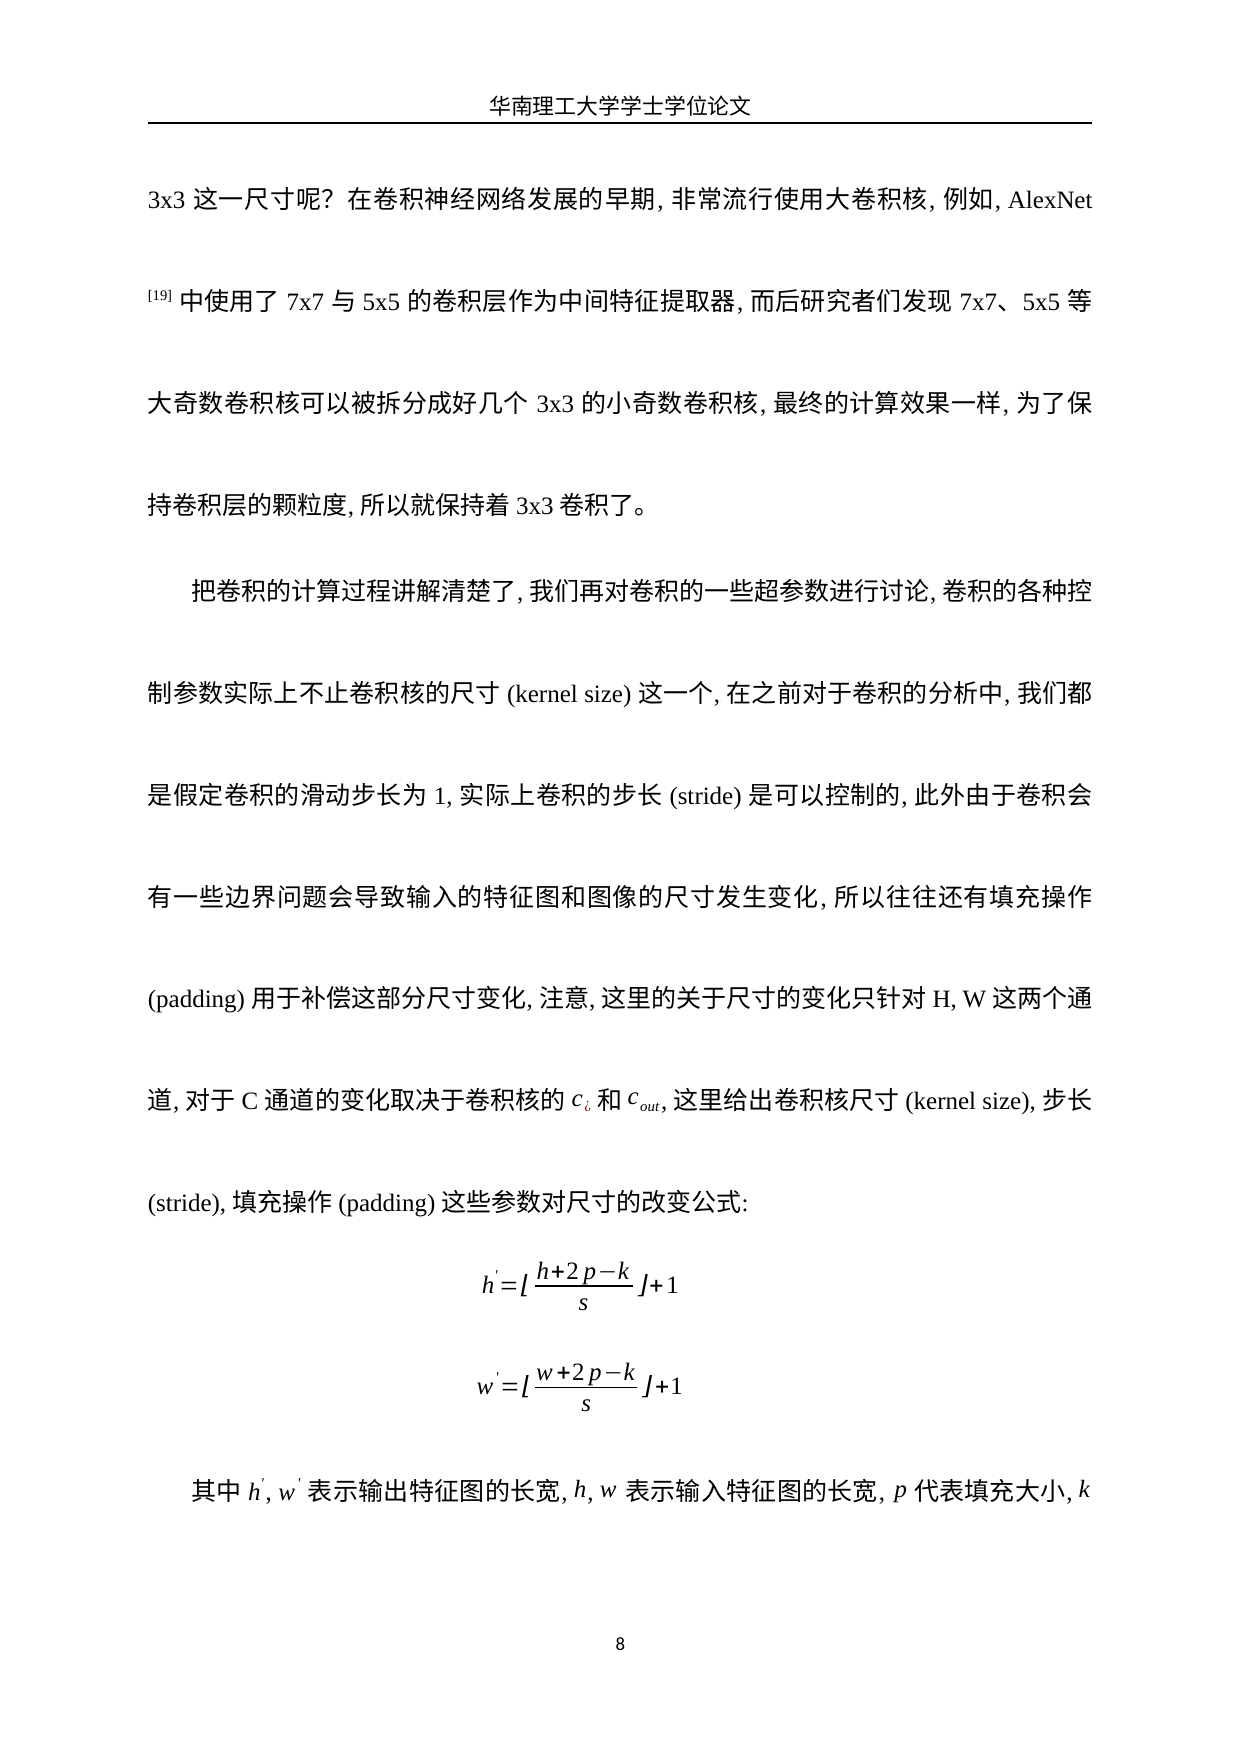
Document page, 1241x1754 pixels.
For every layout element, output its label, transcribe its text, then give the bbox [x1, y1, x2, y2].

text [148, 164, 1092, 537]
text (2) [148, 1253, 1092, 1321]
text 把卷积的计算过程讲解清楚了, 我们再对卷积的一些超参数进行讨论, 卷积的各种控制参数实际上不止卷积核的尺寸 (kernel size) 这一个, 在之前对于卷积的分析中, 我们都是假定卷积的滑动步长为 1, 实际上卷积的步长 (stride) 是可以控制的, 此外由于卷积会有一些边界问题会导致输入的特征图和图像的尺寸发生变化, 所以往往还有填充操作 (padding) 用于补偿这部分尺寸变化, 注意, 这里的关于尺寸的变化只针对 H, W 这两个通道, 对于 C 通道的变化取决于卷积核的 和 , 这里给出卷积核尺寸 (kernel size), 步长 (stride), 填充操作 (padding) 这些参数对尺寸的改变公式: [148, 556, 1092, 1235]
text (3) [148, 1354, 1092, 1422]
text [148, 1456, 1092, 1524]
